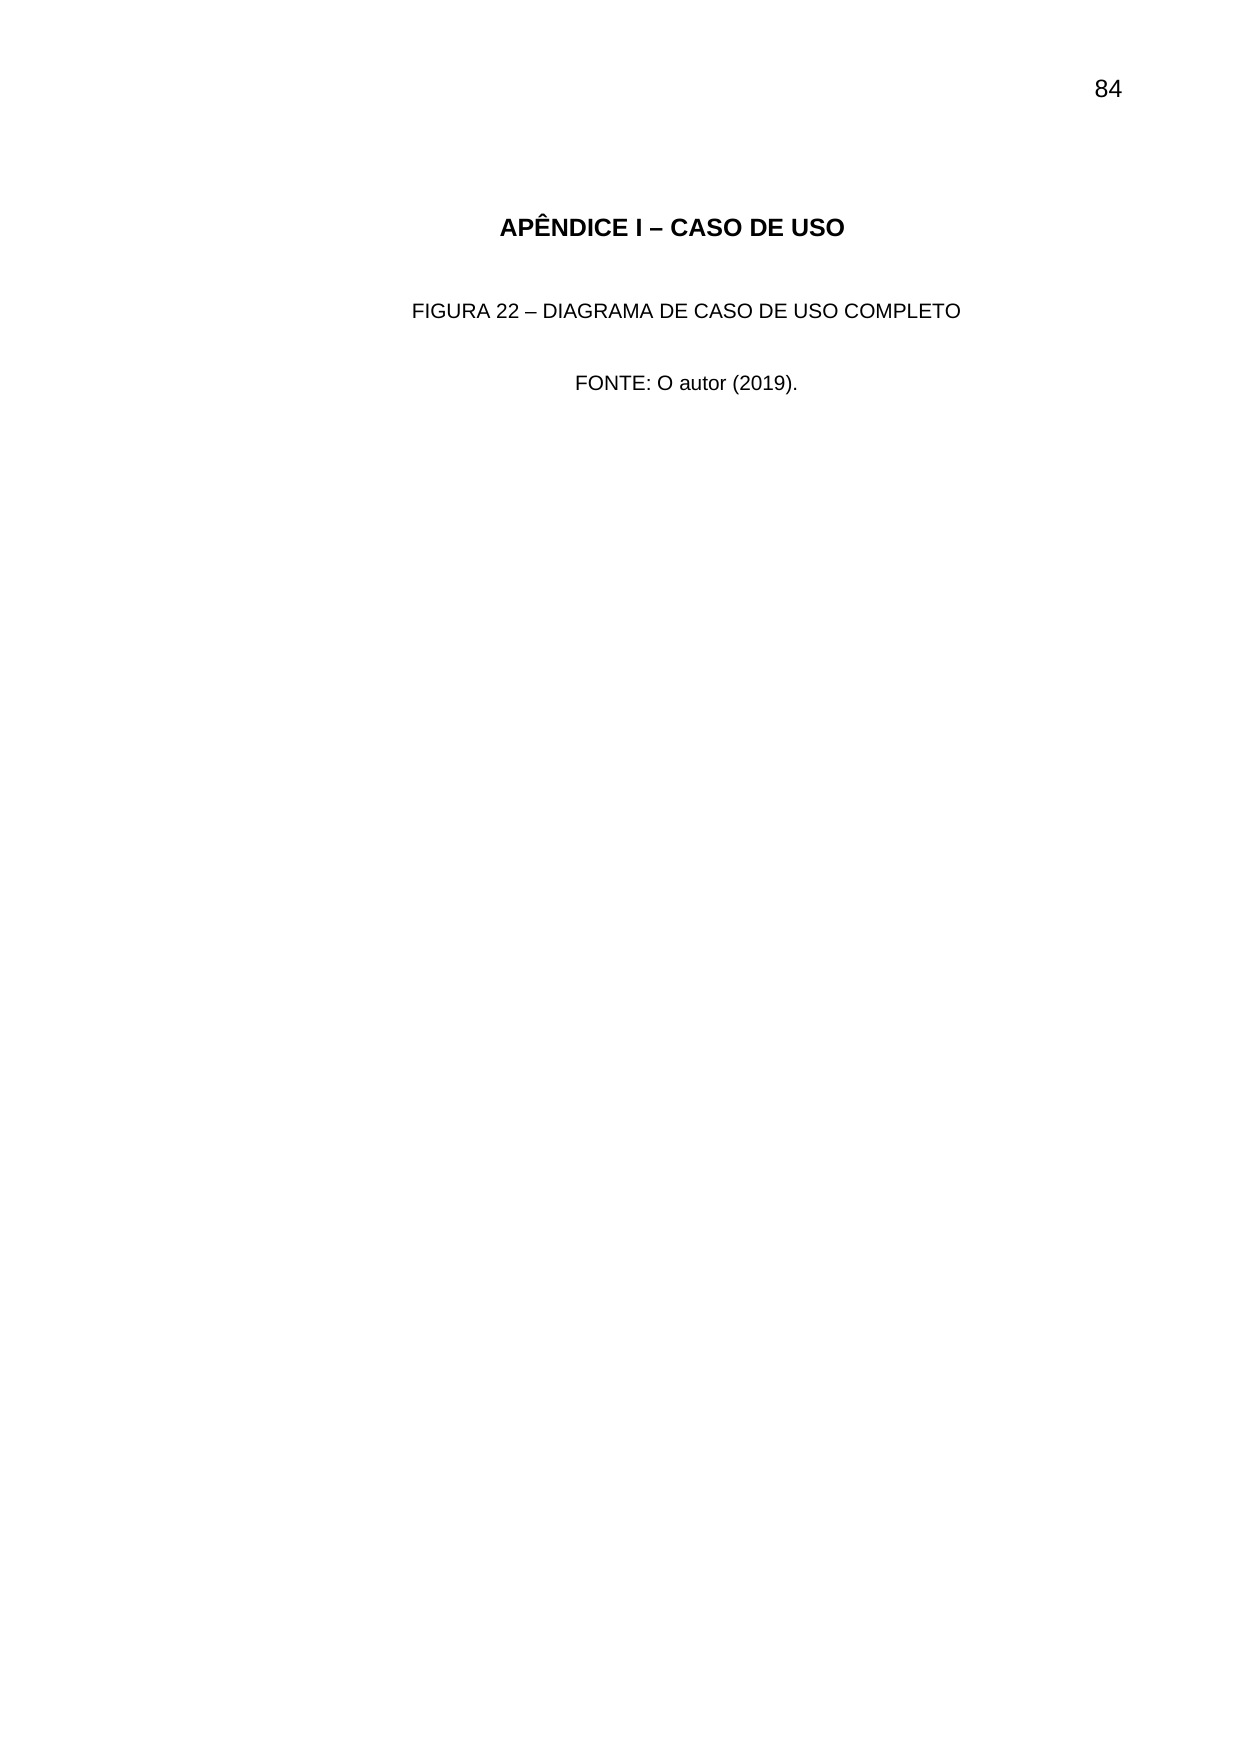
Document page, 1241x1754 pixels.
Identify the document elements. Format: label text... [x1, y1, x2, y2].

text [177, 299, 1122, 323]
text FONTE: O autor (2019). [177, 371, 1122, 395]
text APÊNDICE I – CASO DE USO [177, 213, 1122, 242]
